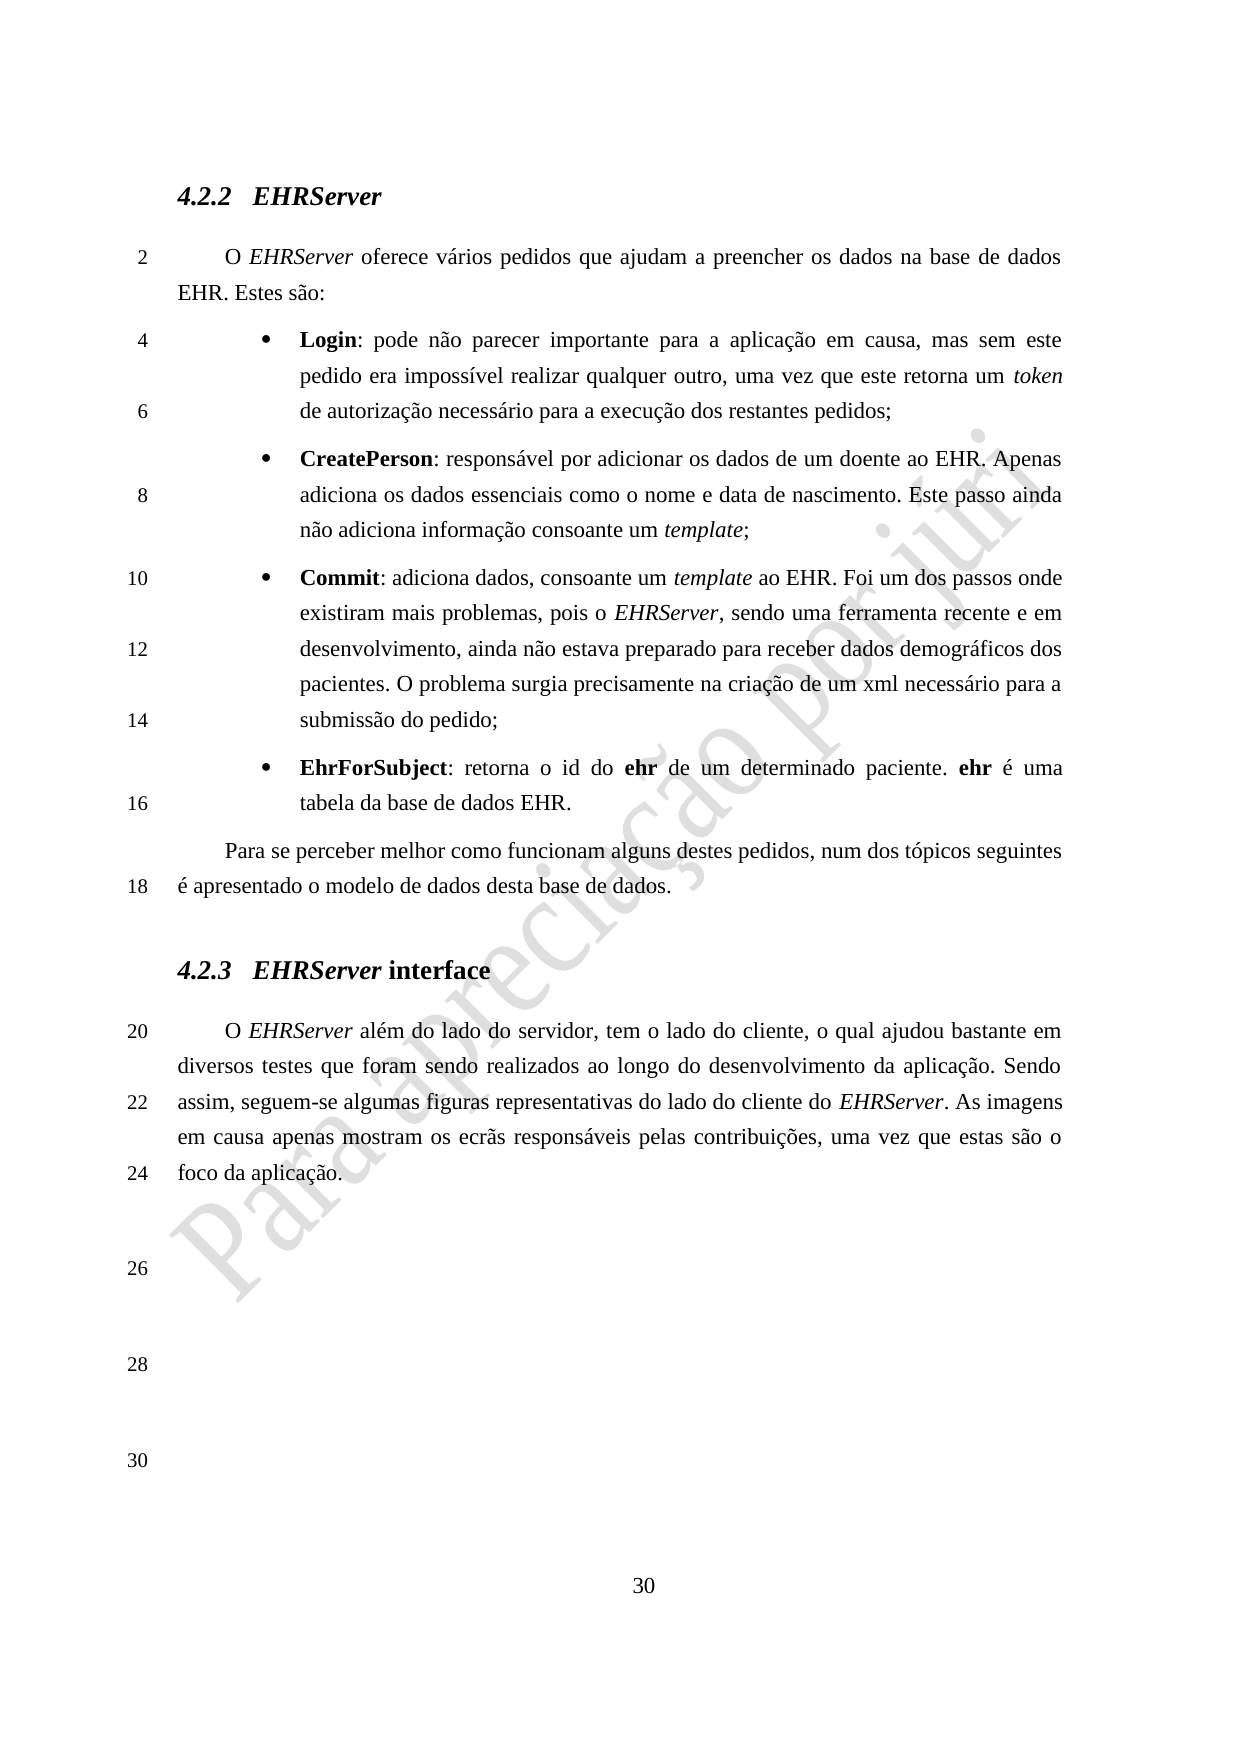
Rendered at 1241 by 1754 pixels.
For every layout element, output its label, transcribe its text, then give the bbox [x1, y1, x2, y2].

list CreatePerson: responsável por adicionar os dados de um doente ao EHR. Apenas adiciona os dados essenciais como o nome e data de nascimento. Este passo ainda não adiciona informação consoante um template; [262, 438, 1063, 544]
text Para se perceber melhor como funcionam alguns destes pedidos, num dos tópicos seguintes é apresentado o modelo de dados desta base de dados. [177, 830, 1063, 901]
list EhrForSubject: retorna o id do ehr de um determinado paciente. ehr é uma tabela da base de dados EHR. [262, 747, 1063, 817]
list Commit: adiciona dados, consoante um template ao EHR. Foi um dos passos onde existiram mais problemas, pois o EHRServer, sendo uma ferramenta recente e em desenvolvimento, ainda não estava preparado para receber dados demográficos dos pacientes. O problema surgia precisamente na criação de um xml necessário para a submissão do pedido; [262, 557, 1063, 734]
text O EHRServer oferece vários pedidos que ajudam a preencher os dados na base de dados EHR. Estes são: [177, 236, 1063, 307]
subtitle EHRServer interface [177, 951, 1063, 986]
subtitle EHRServer [177, 177, 1063, 213]
list Login: pode não parecer importante para a aplicação em causa, mas sem este pedido era impossível realizar qualquer outro, uma vez que este retorna um token de autorização necessário para a execução dos restantes pedidos; [262, 319, 1063, 426]
text O EHRServer além do lado do servidor, tem o lado do cliente, o qual ajudou bastante em diversos testes que foram sendo realizados ao longo do desenvolvimento da aplicação. Sendo assim, seguem-se algumas figuras representativas do lado do cliente do EHRServer. As imagens em causa apenas mostram os ecrãs responsáveis pelas contribuições, uma vez que estas são o foco da aplicação. [177, 1010, 1063, 1187]
